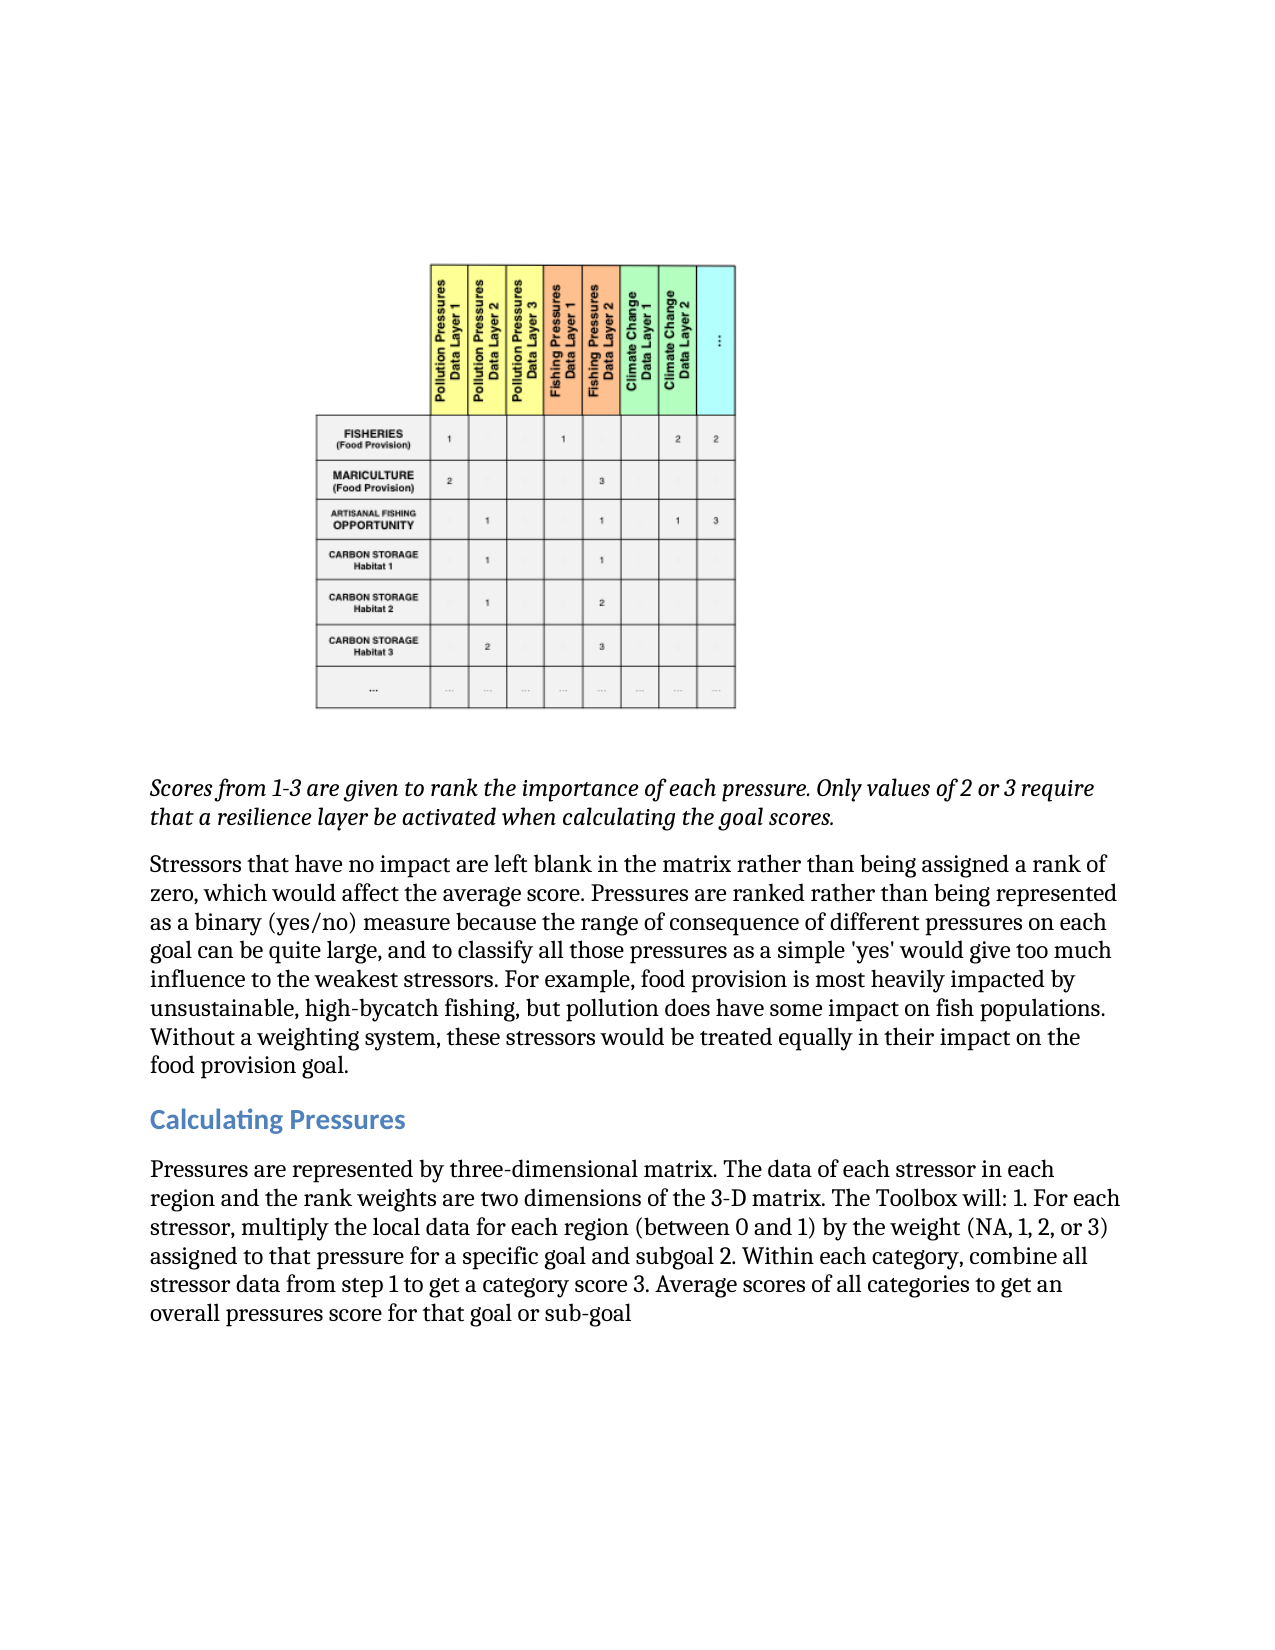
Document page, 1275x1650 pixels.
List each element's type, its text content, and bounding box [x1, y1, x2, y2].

text Stressors that have no impact are left blank in the matrix rather than being assigned a rank of zero, which would affect the average score. Pressures are ranked rather than being represented as a binary (yes/no) measure because the range of consequence of different pressures on each goal can be quite large, and to classify all those pressures as a simple 'yes' would give too much influence to the weakest stressors. For example, food provision is most heavily impacted by unsustainable, high-bycatch fishing, but pollution does have some impact on fish populations. Without a weighting system, these stressors would be treated equally in their impact on the food provision goal. [150, 850, 1125, 1080]
text Pressures are represented by three-dimensional matrix. The data of each stressor in each region and the rank weights are two dimensions of the 3-D matrix. The Toolbox will: 1. For each stressor, multiply the local data for each region (between 0 and 1) by the weight (NA, 1, 2, or 3) assigned to that pressure for a specific goal and subgoal 2. Within each category, combine all stressor data from step 1 to get a category score 3. Average scores of all categories to get an overall pressures score for that goal or sub-goal [150, 1155, 1125, 1328]
picture [168, 150, 1044, 756]
text Scores from 1-3 are given to rank the importance of each pressure. Only values of 2 or 3 require that a resilience layer be activated when calculating the goal scores. [150, 774, 1125, 831]
subtitle Calculating Pressures [150, 1101, 1125, 1137]
